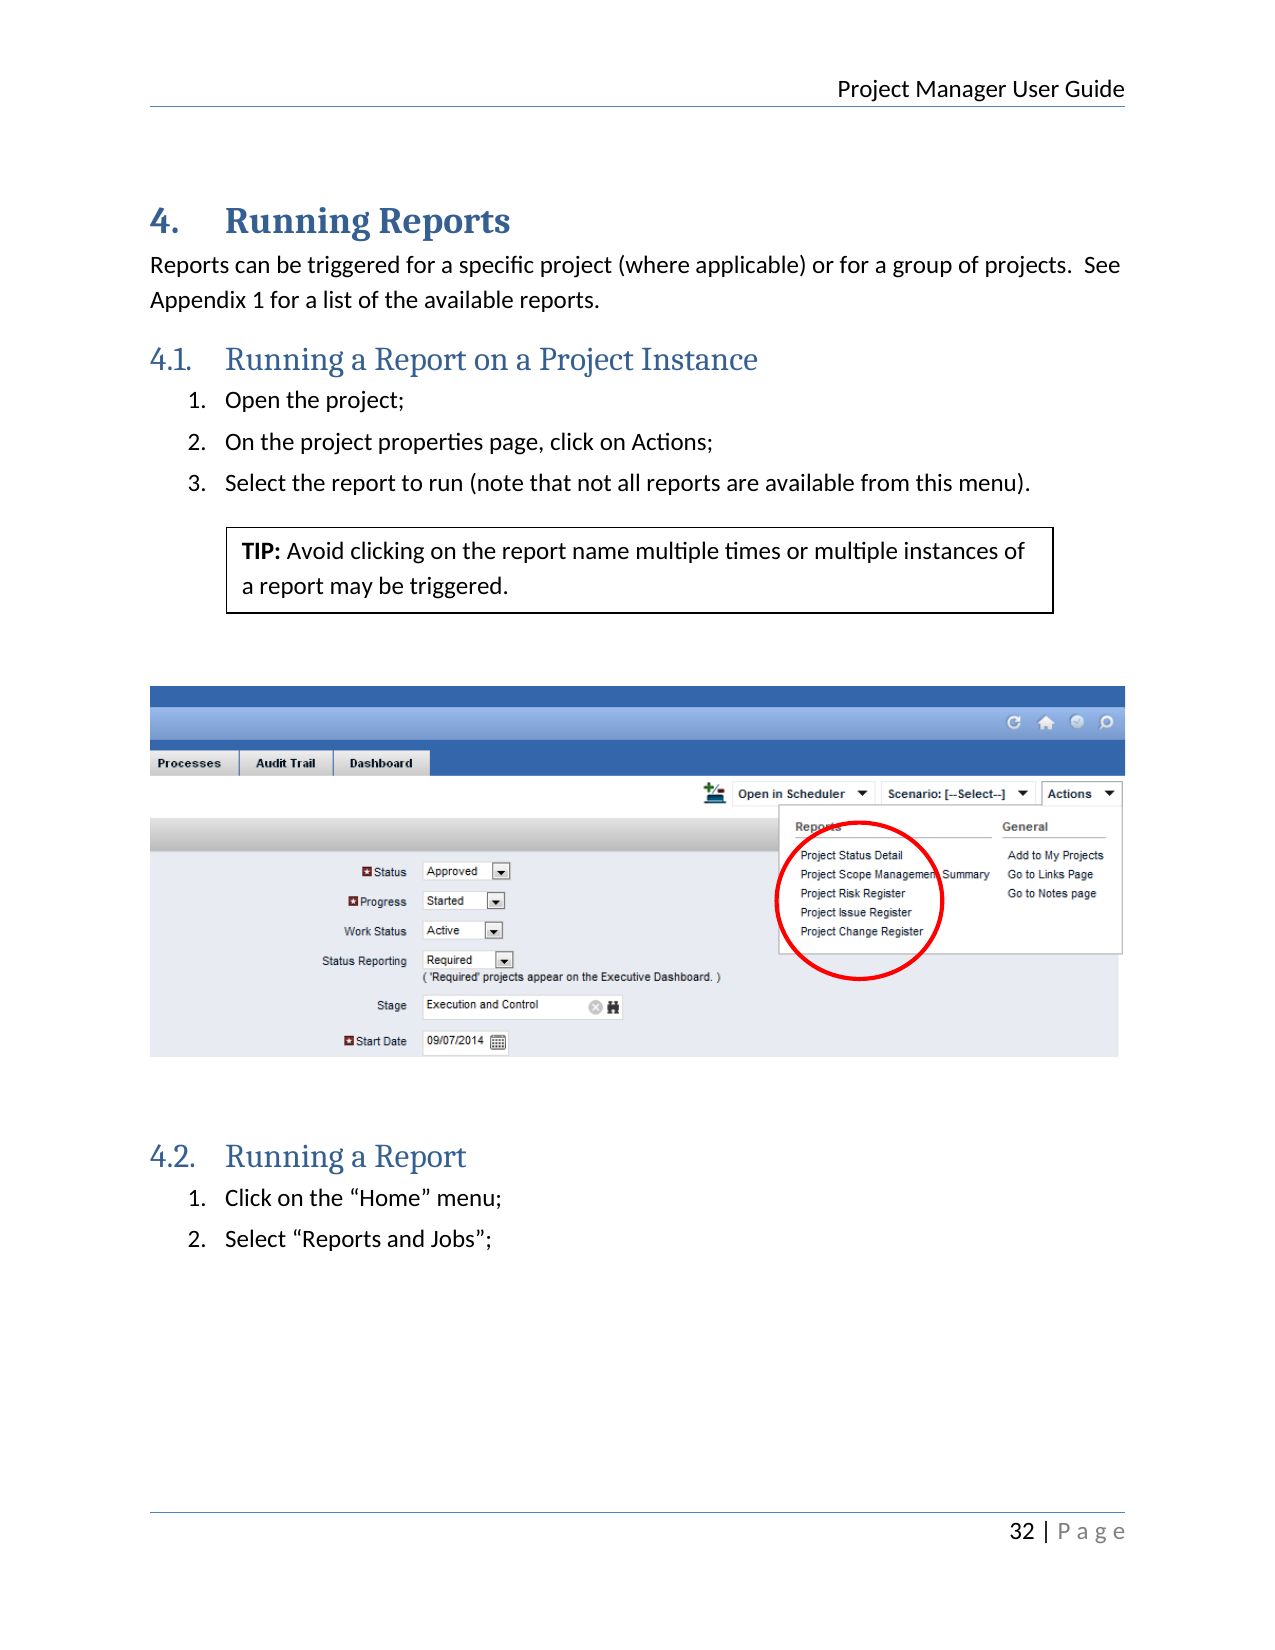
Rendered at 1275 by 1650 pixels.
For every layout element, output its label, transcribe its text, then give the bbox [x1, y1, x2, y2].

list Click on the “Home” menu; [187, 1182, 1125, 1212]
subtitle Running a Report [150, 1138, 1125, 1176]
subtitle Running Reports [150, 200, 1125, 243]
picture [150, 686, 1125, 1057]
text Select the report to run (note that not all reports are available from this menu). [187, 467, 1125, 497]
list Open the project; [187, 384, 1125, 415]
text On the project properties page, click on Actions; [187, 426, 1125, 456]
subtitle Running a Report on a Project Instance [150, 340, 1125, 379]
text Reports can be triggered for a specific project (where applicable) or for a group of projects. See Appendix 1 for a list of the available reports. [150, 249, 1125, 315]
text Select “Reports and Jobs”; [187, 1223, 1125, 1253]
